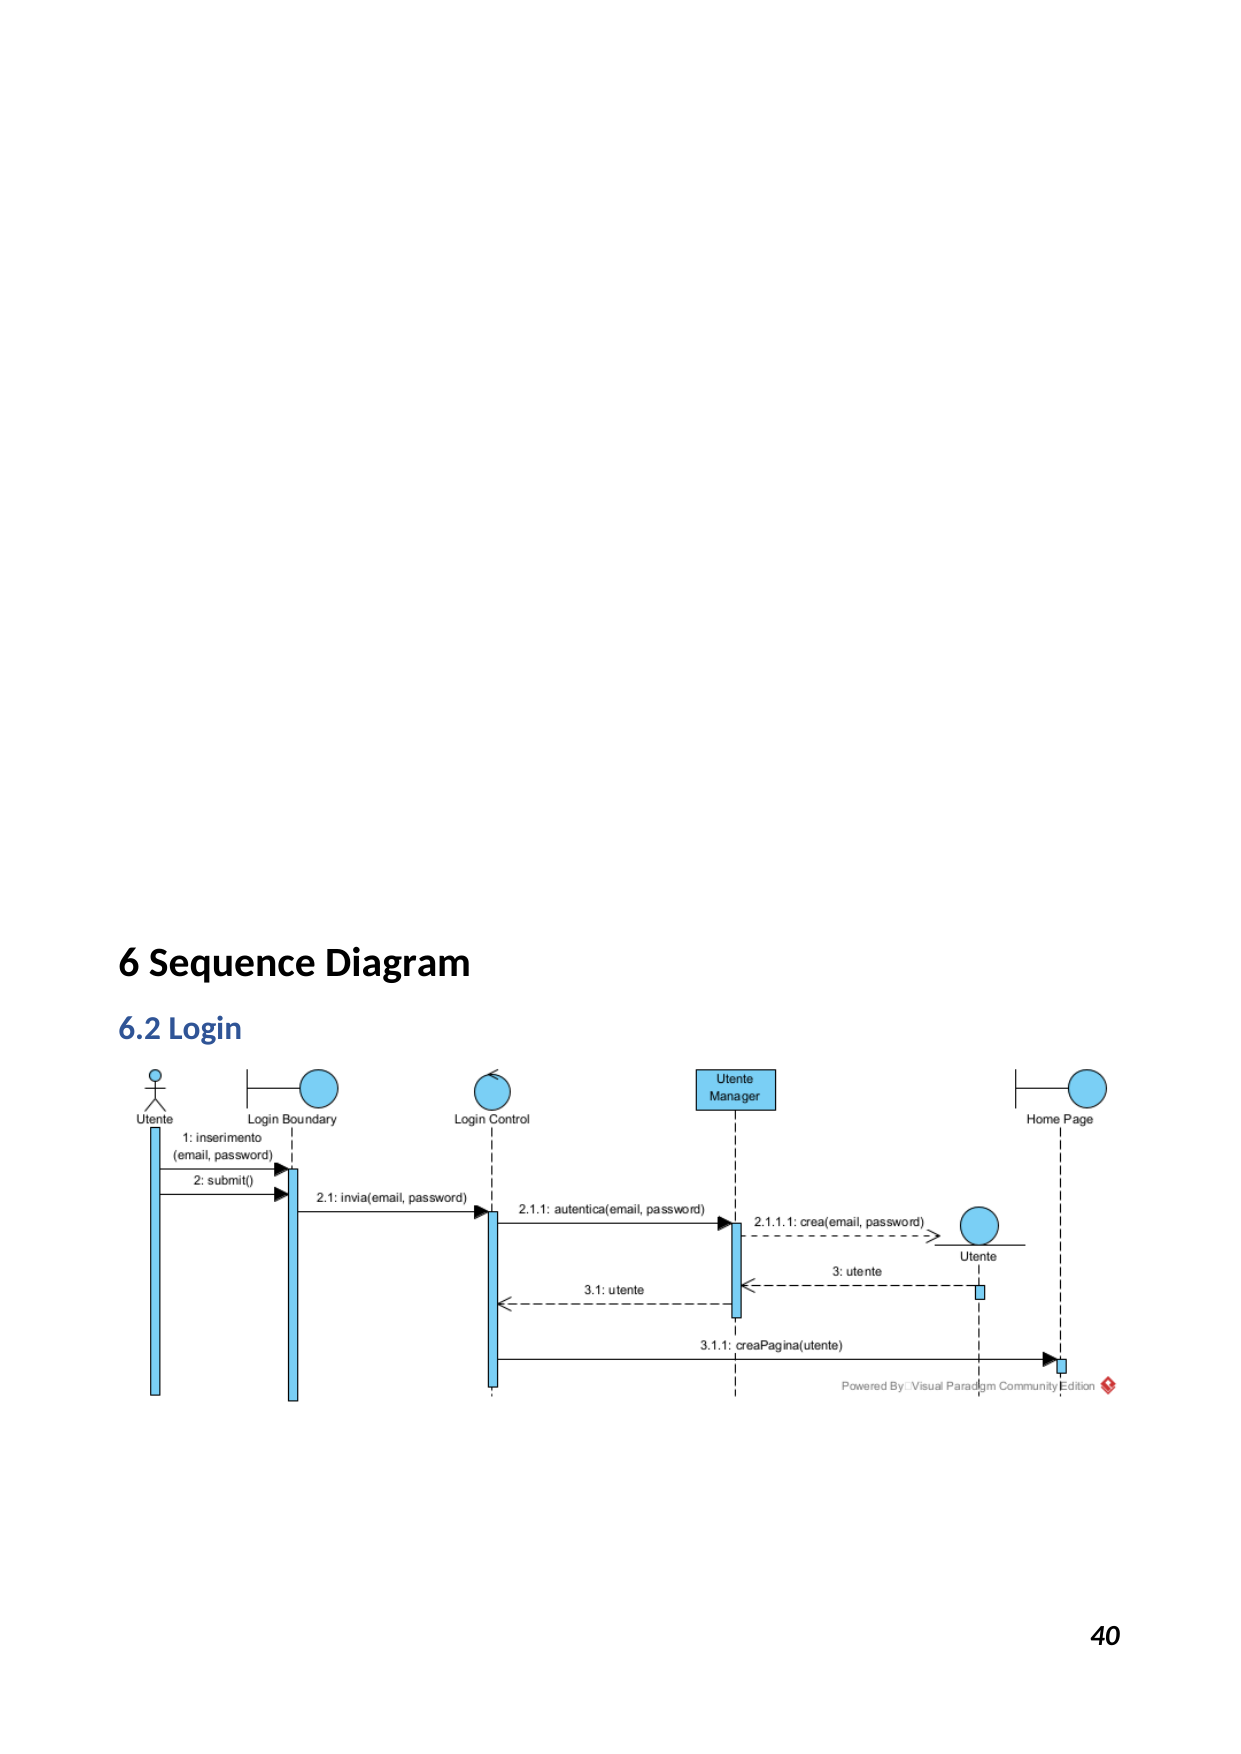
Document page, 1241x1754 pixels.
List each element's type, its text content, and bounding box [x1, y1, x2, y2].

text 6.2 Login [118, 1007, 1122, 1048]
picture [118, 1067, 1122, 1405]
text 6 Sequence Diagram [118, 936, 1122, 987]
